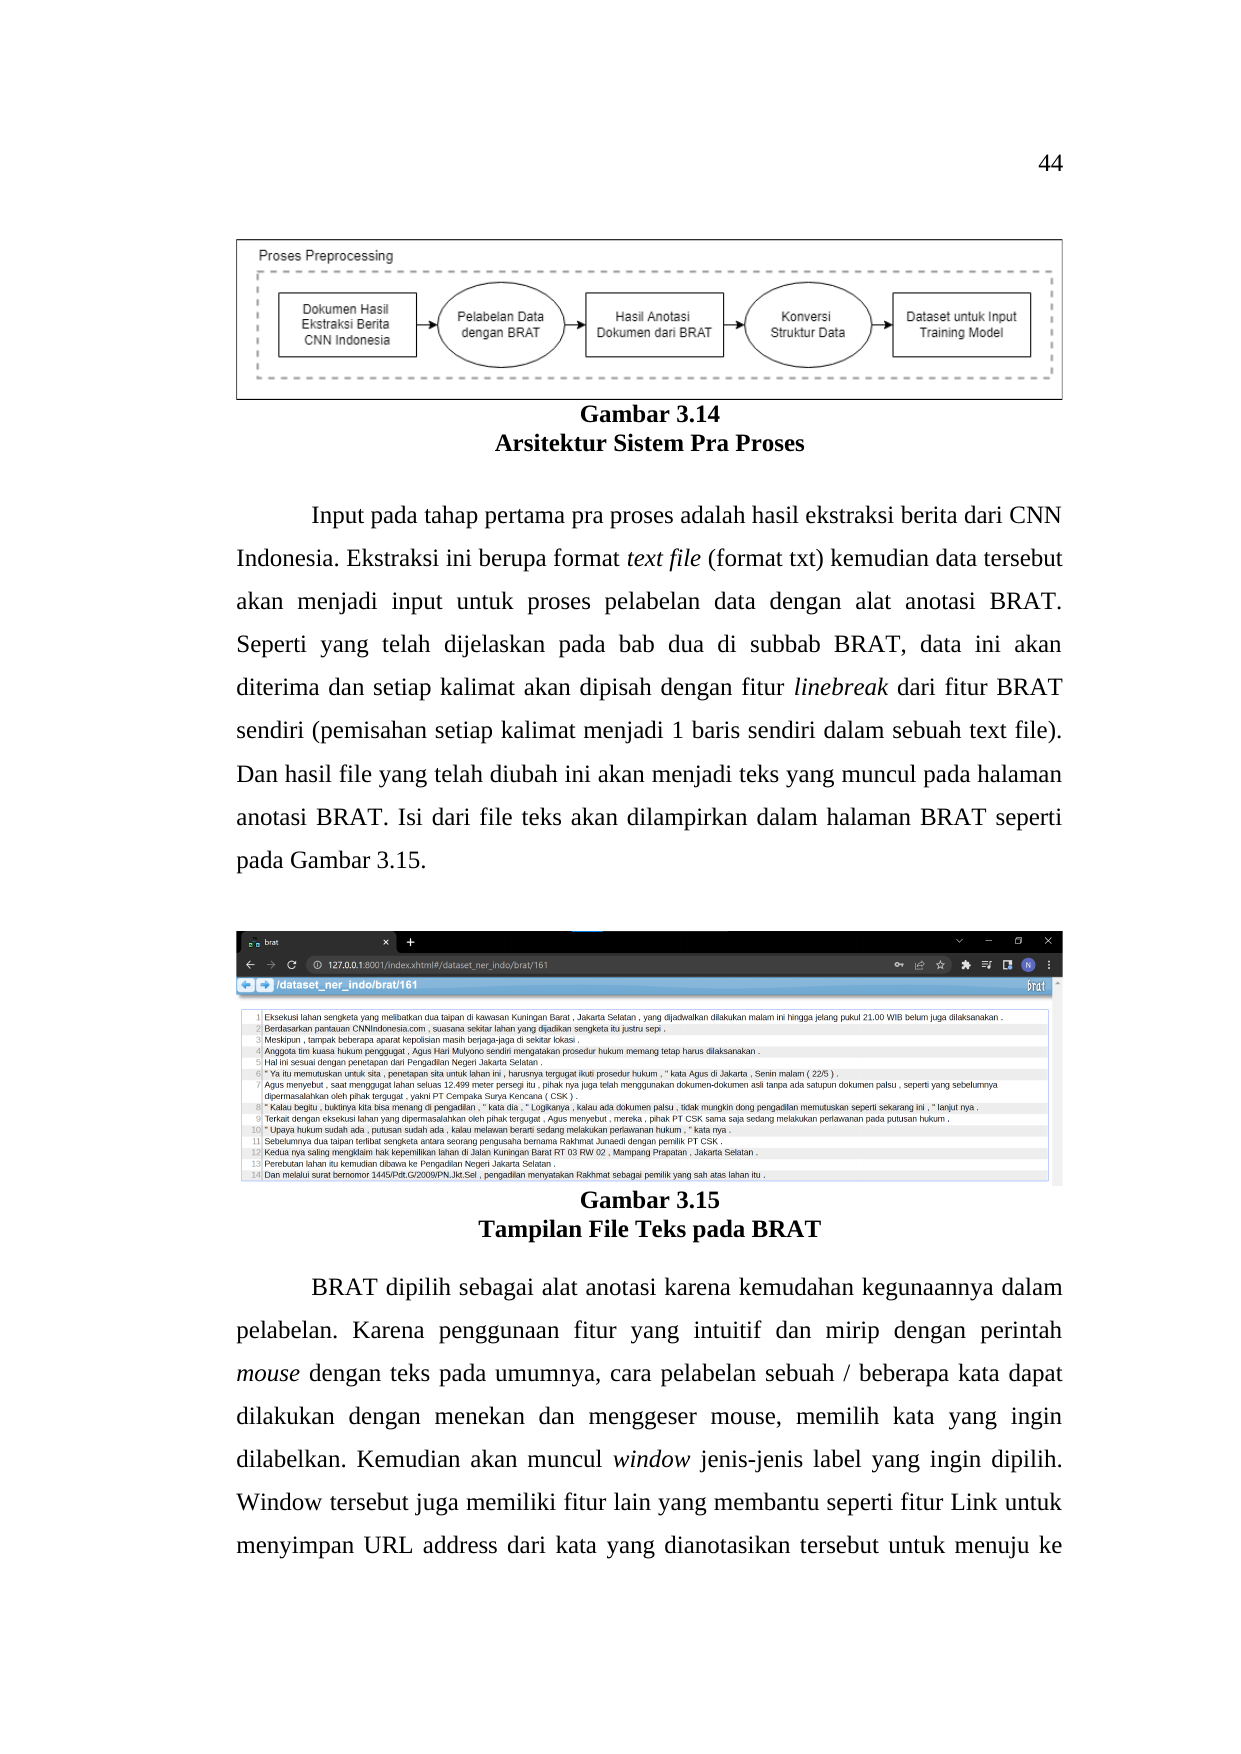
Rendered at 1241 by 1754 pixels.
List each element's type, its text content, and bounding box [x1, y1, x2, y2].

picture [236, 931, 1063, 1186]
picture [236, 236, 1063, 400]
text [236, 1272, 1063, 1559]
